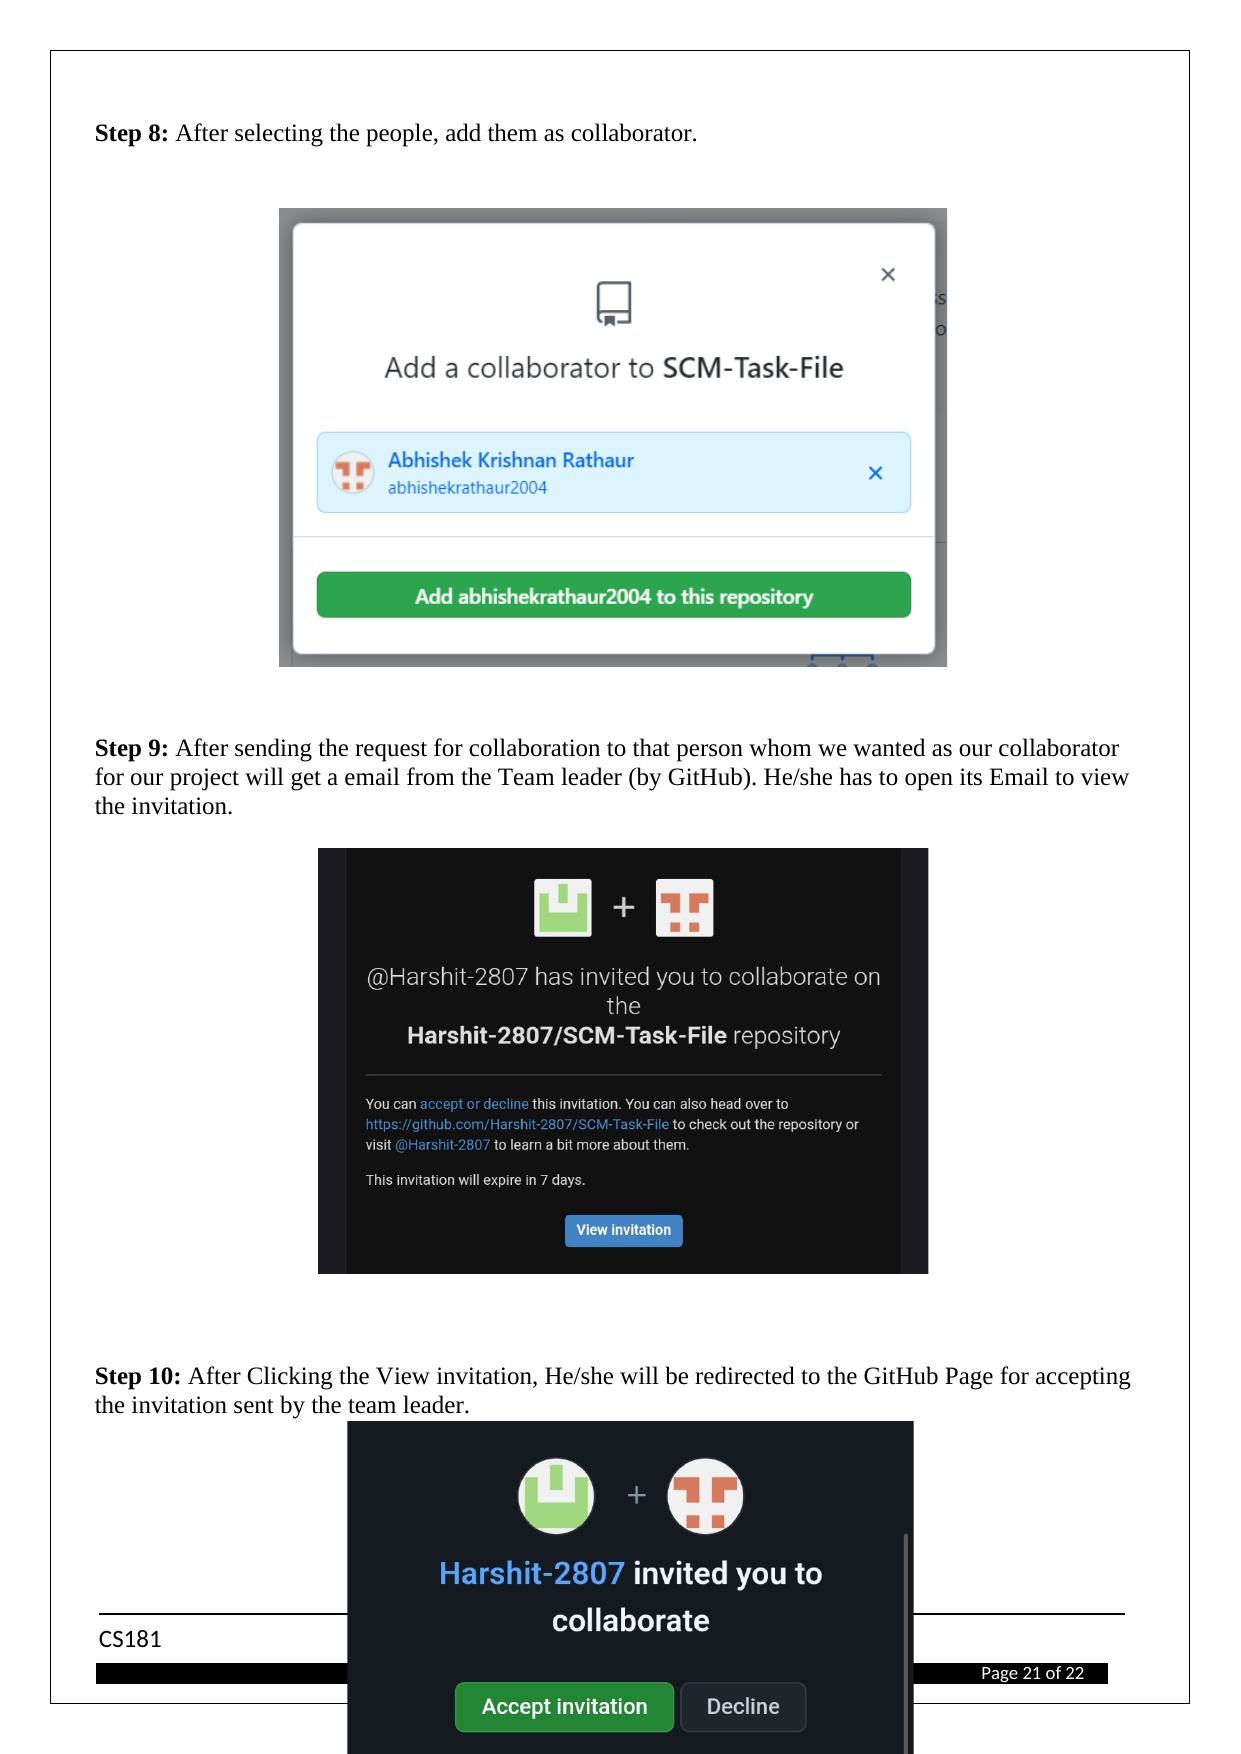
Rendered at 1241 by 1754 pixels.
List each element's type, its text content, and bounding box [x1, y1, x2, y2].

text Step 10: After Clicking the View invitation, He/she will be redirected to the GitHub Page for accepting the invitation sent by the team leader. [94, 1361, 1146, 1418]
text Step 9: After sending the request for collaboration to that person whom we wanted as our collaborator for our project will get a email from the Team leader (by GitHub). He/she has to open its Email to view the invitation. [94, 733, 1146, 819]
picture [83, 1421, 1085, 1754]
picture [318, 848, 929, 1274]
picture [279, 208, 948, 667]
text Step 8: After selecting the people, add them as collaborator. [94, 118, 1146, 147]
